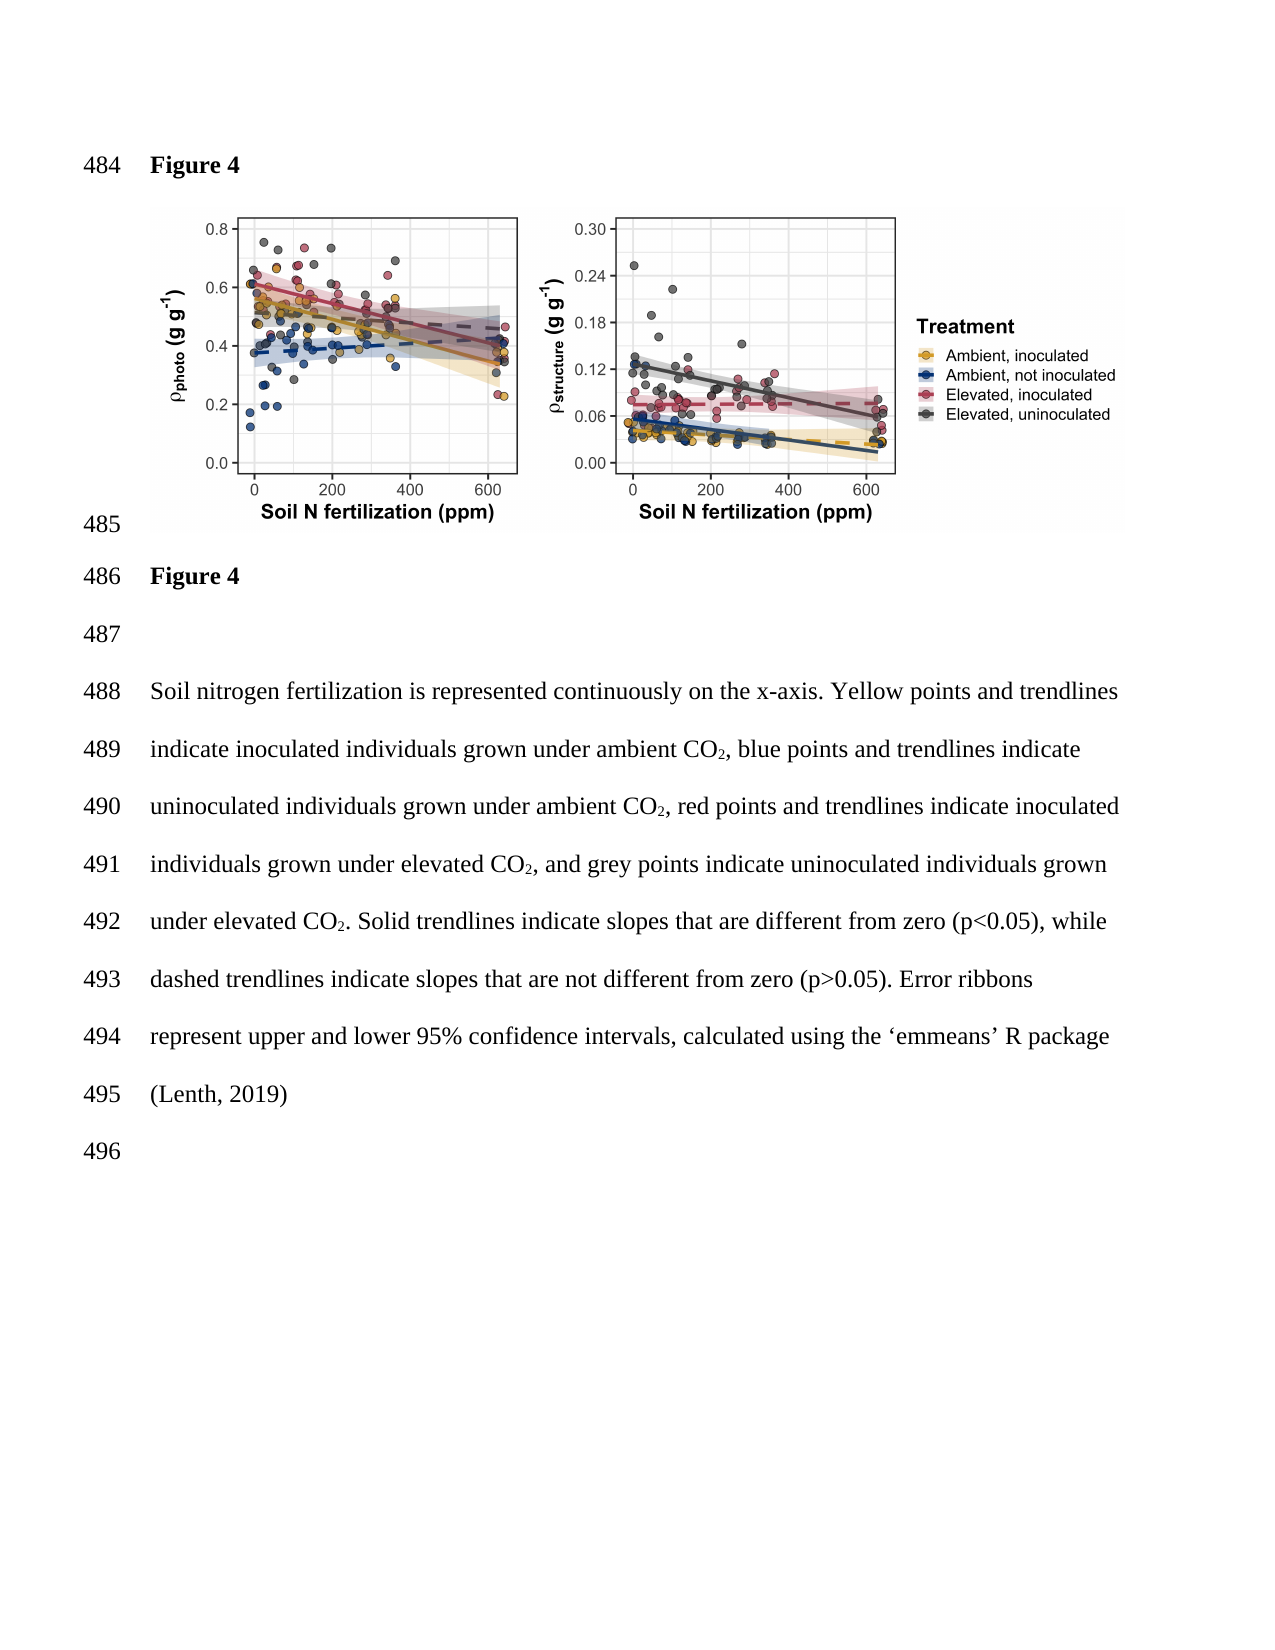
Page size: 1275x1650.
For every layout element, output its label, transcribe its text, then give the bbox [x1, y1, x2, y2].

text Soil nitrogen fertilization is represented continuously on the x-axis. Yellow points and trendlines indicate inoculated individuals grown under ambient CO2, blue points and trendlines indicate uninoculated individuals grown under ambient CO2, red points and trendlines indicate inoculated individuals grown under elevated CO2, and grey points indicate uninoculated individuals grown under elevated CO2. Solid trendlines indicate slopes that are different from zero (p<0.05), while dashed trendlines indicate slopes that are not different from zero (p>0.05). Error ribbons represent upper and lower 95% confidence intervals, calculated using the ‘emmeans’ R package (Lenth, 2019) [150, 676, 1125, 1107]
text Figure 4 [150, 561, 1125, 590]
picture [150, 207, 1125, 533]
text Figure 4 [150, 150, 1125, 179]
